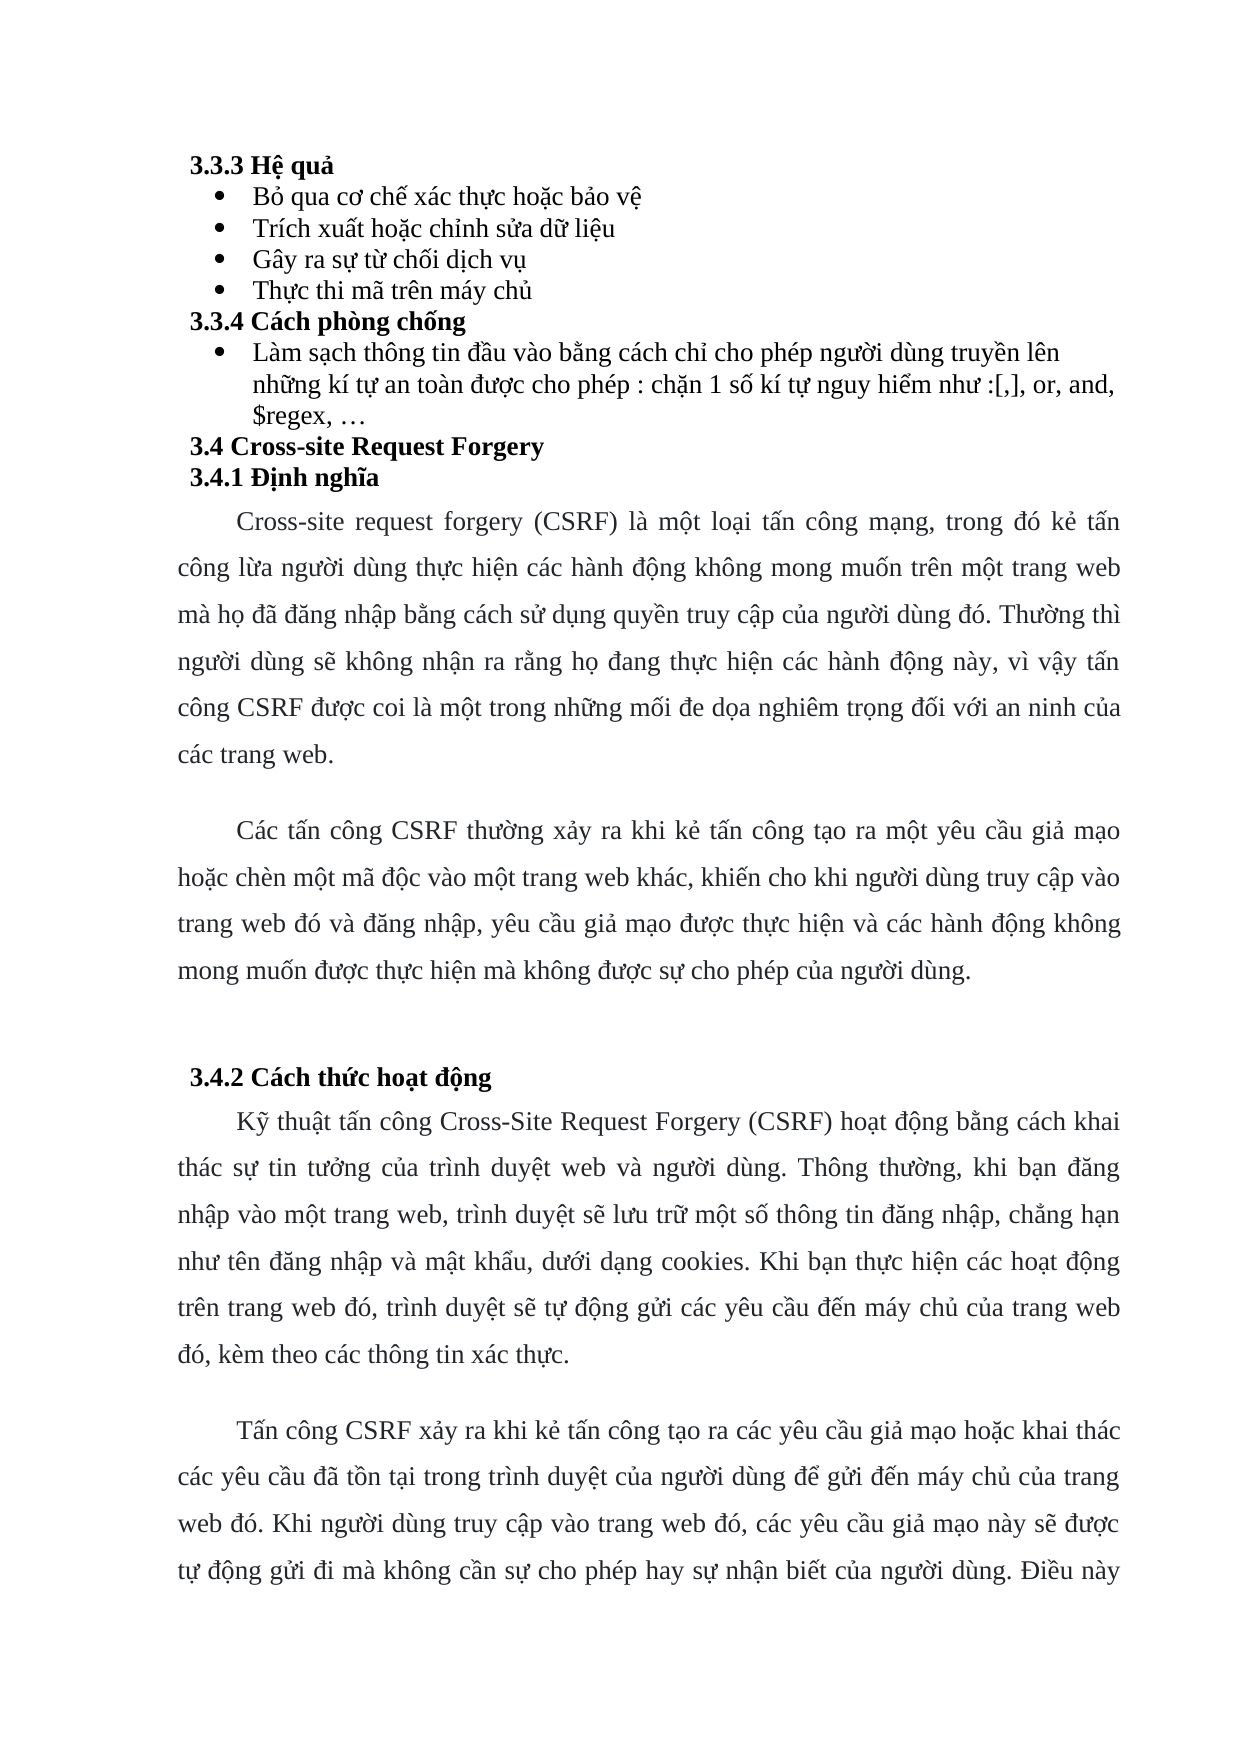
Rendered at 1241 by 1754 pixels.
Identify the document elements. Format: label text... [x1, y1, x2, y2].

subtitle 3.3.3 Hệ quả [189, 149, 1122, 180]
subtitle 3.4.1 Định nghĩa [189, 461, 1122, 492]
list Thực thi mã trên máy chủ [215, 274, 1122, 305]
text Các tấn công CSRF thường xảy ra khi kẻ tấn công tạo ra một yêu cầu giả mạo hoặc chèn một mã độc vào một trang web khác, khiến cho khi người dùng truy cập vào trang web đó và đăng nhập, yêu cầu giả mạo được thực hiện và các hành động không mong muốn được thực hiện mà không được sự cho phép của người dùng. [177, 814, 1122, 985]
subtitle 3.3.4 Cách phòng chống [189, 305, 1122, 337]
subtitle 3.4 Cross-site Request Forgery [189, 430, 1122, 461]
text Cross-site request forgery (CSRF) là một loại tấn công mạng, trong đó kẻ tấn công lừa người dùng thực hiện các hành động không mong muốn trên một trang web mà họ đã đăng nhập bằng cách sử dụng quyền truy cập của người dùng đó. Thường thì người dùng sẽ không nhận ra rằng họ đang thực hiện các hành động này, vì vậy tấn công CSRF được coi là một trong những mối đe dọa nghiêm trọng đối với an ninh của các trang web. [177, 505, 1122, 769]
text Kỹ thuật tấn công Cross-Site Request Forgery (CSRF) hoạt động bằng cách khai thác sự tin tưởng của trình duyệt web và người dùng. Thông thường, khi bạn đăng nhập vào một trang web, trình duyệt sẽ lưu trữ một số thông tin đăng nhập, chẳng hạn như tên đăng nhập và mật khẩu, dưới dạng cookies. Khi bạn thực hiện các hoạt động trên trang web đó, trình duyệt sẽ tự động gửi các yêu cầu đến máy chủ của trang web đó, kèm theo các thông tin xác thực. [177, 1105, 1122, 1369]
list Bỏ qua cơ chế xác thực hoặc bảo vệ [215, 180, 1122, 212]
subtitle 3.4.2 Cách thức hoạt động [189, 1061, 1122, 1092]
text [177, 1414, 1122, 1585]
list Trích xuất hoặc chỉnh sửa dữ liệu [215, 212, 1122, 243]
list Gây ra sự từ chối dịch vụ [215, 243, 1122, 274]
list Làm sạch thông tin đầu vào bằng cách chỉ cho phép người dùng truyền lên những kí tự an toàn được cho phép : chặn 1 số kí tự nguy hiểm như :[,], or, and, $regex, … [215, 337, 1122, 430]
